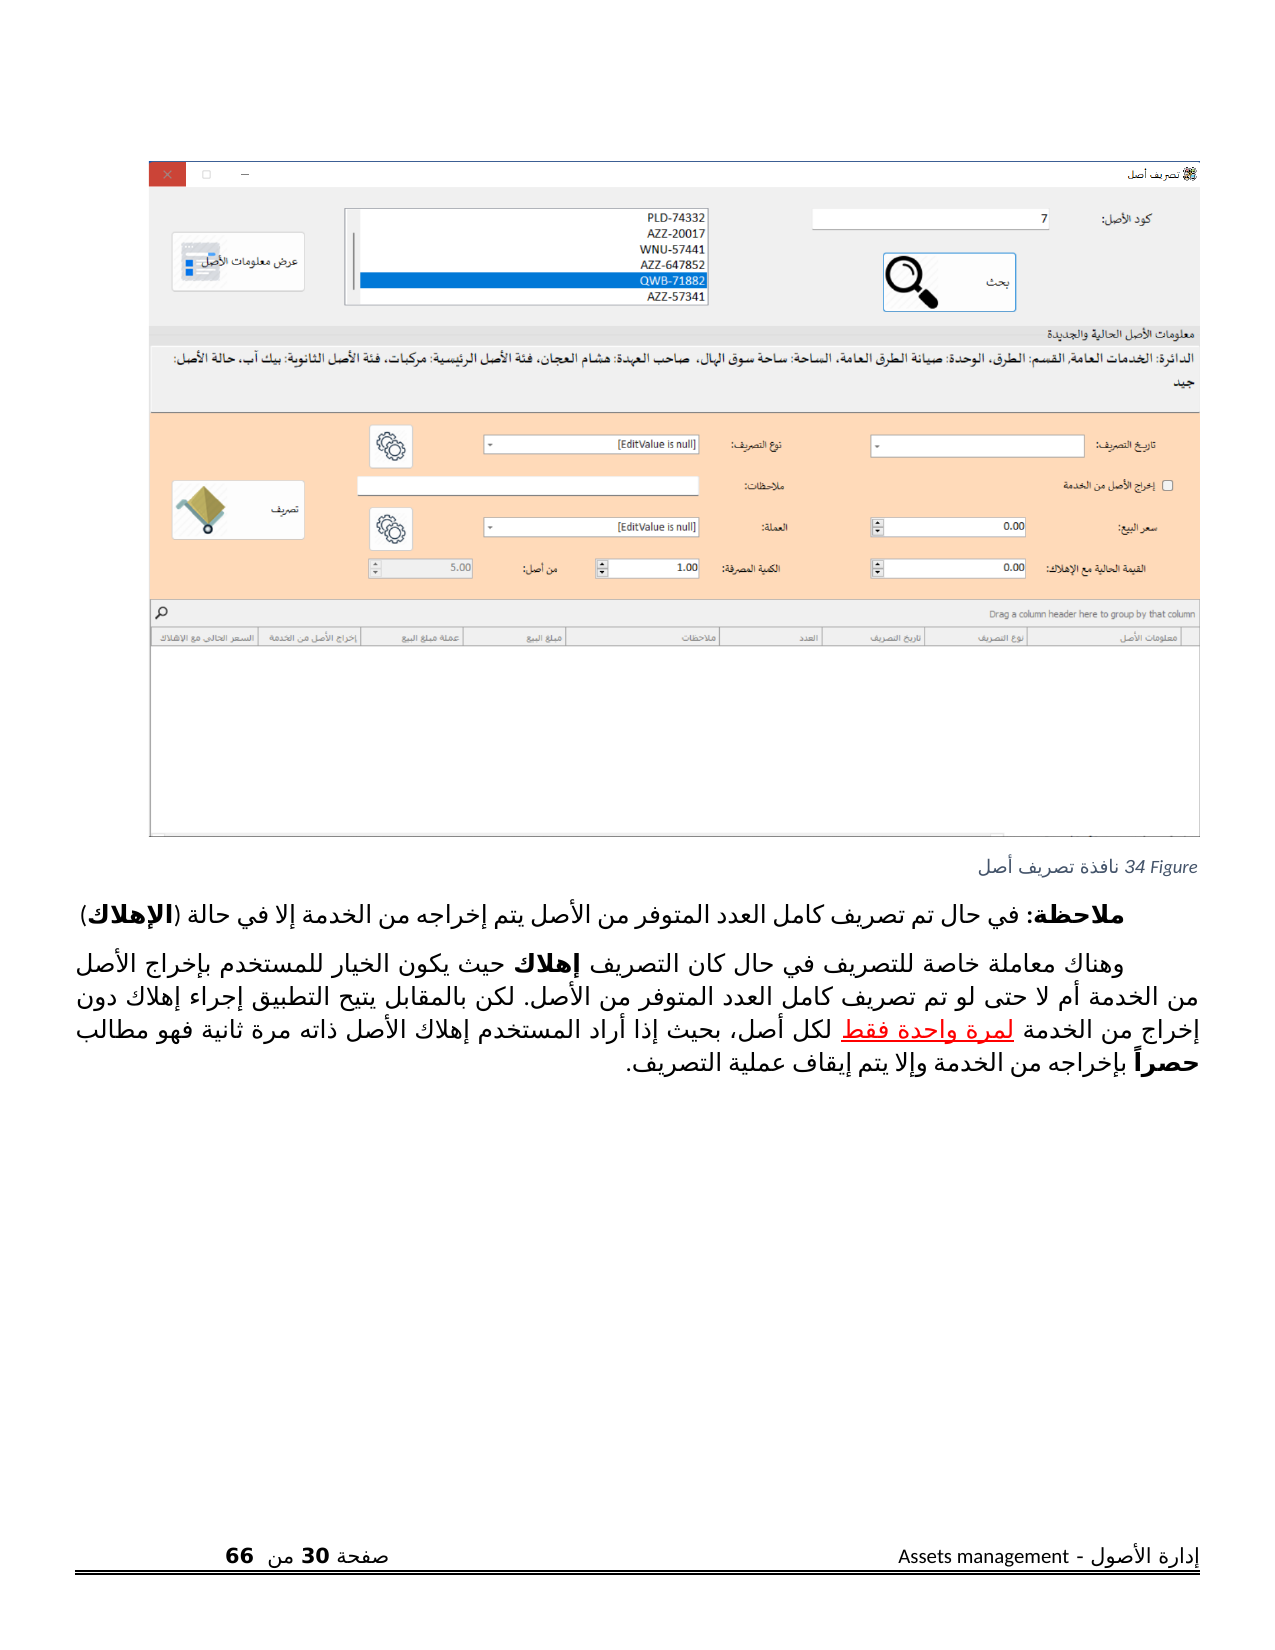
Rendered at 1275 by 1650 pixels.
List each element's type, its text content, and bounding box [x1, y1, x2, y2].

text ملاحظة: في حال تم تصريف كامل العدد المتوفر من الأصل يتم إخراجه من الخدمة إلا في حالة (الإهلاك) [75, 899, 1200, 929]
text Figure 34 نافذة تصريف أصل [75, 855, 1200, 878]
text وهناك معاملة خاصة للتصريف في حال كان التصريف إهلاك حيث يكون الخيار للمستخدم بإخراج الأصل من الخدمة أم لا حتى لو تم تصريف كامل العدد المتوفر من الأصل. لكن بالمقابل يتيح التطبيق إجراء إهلاك دون إخراج من الخدمة لمرة واحدة فقط لكل أصل، بحيث إذا أراد المستخدم إهلاك الأصل ذاته مرة ثانية فهو مطالب حصراً بإخراجه من الخدمة وإلا يتم إيقاف عملية التصريف. [75, 948, 1200, 1078]
picture [148, 161, 1200, 837]
